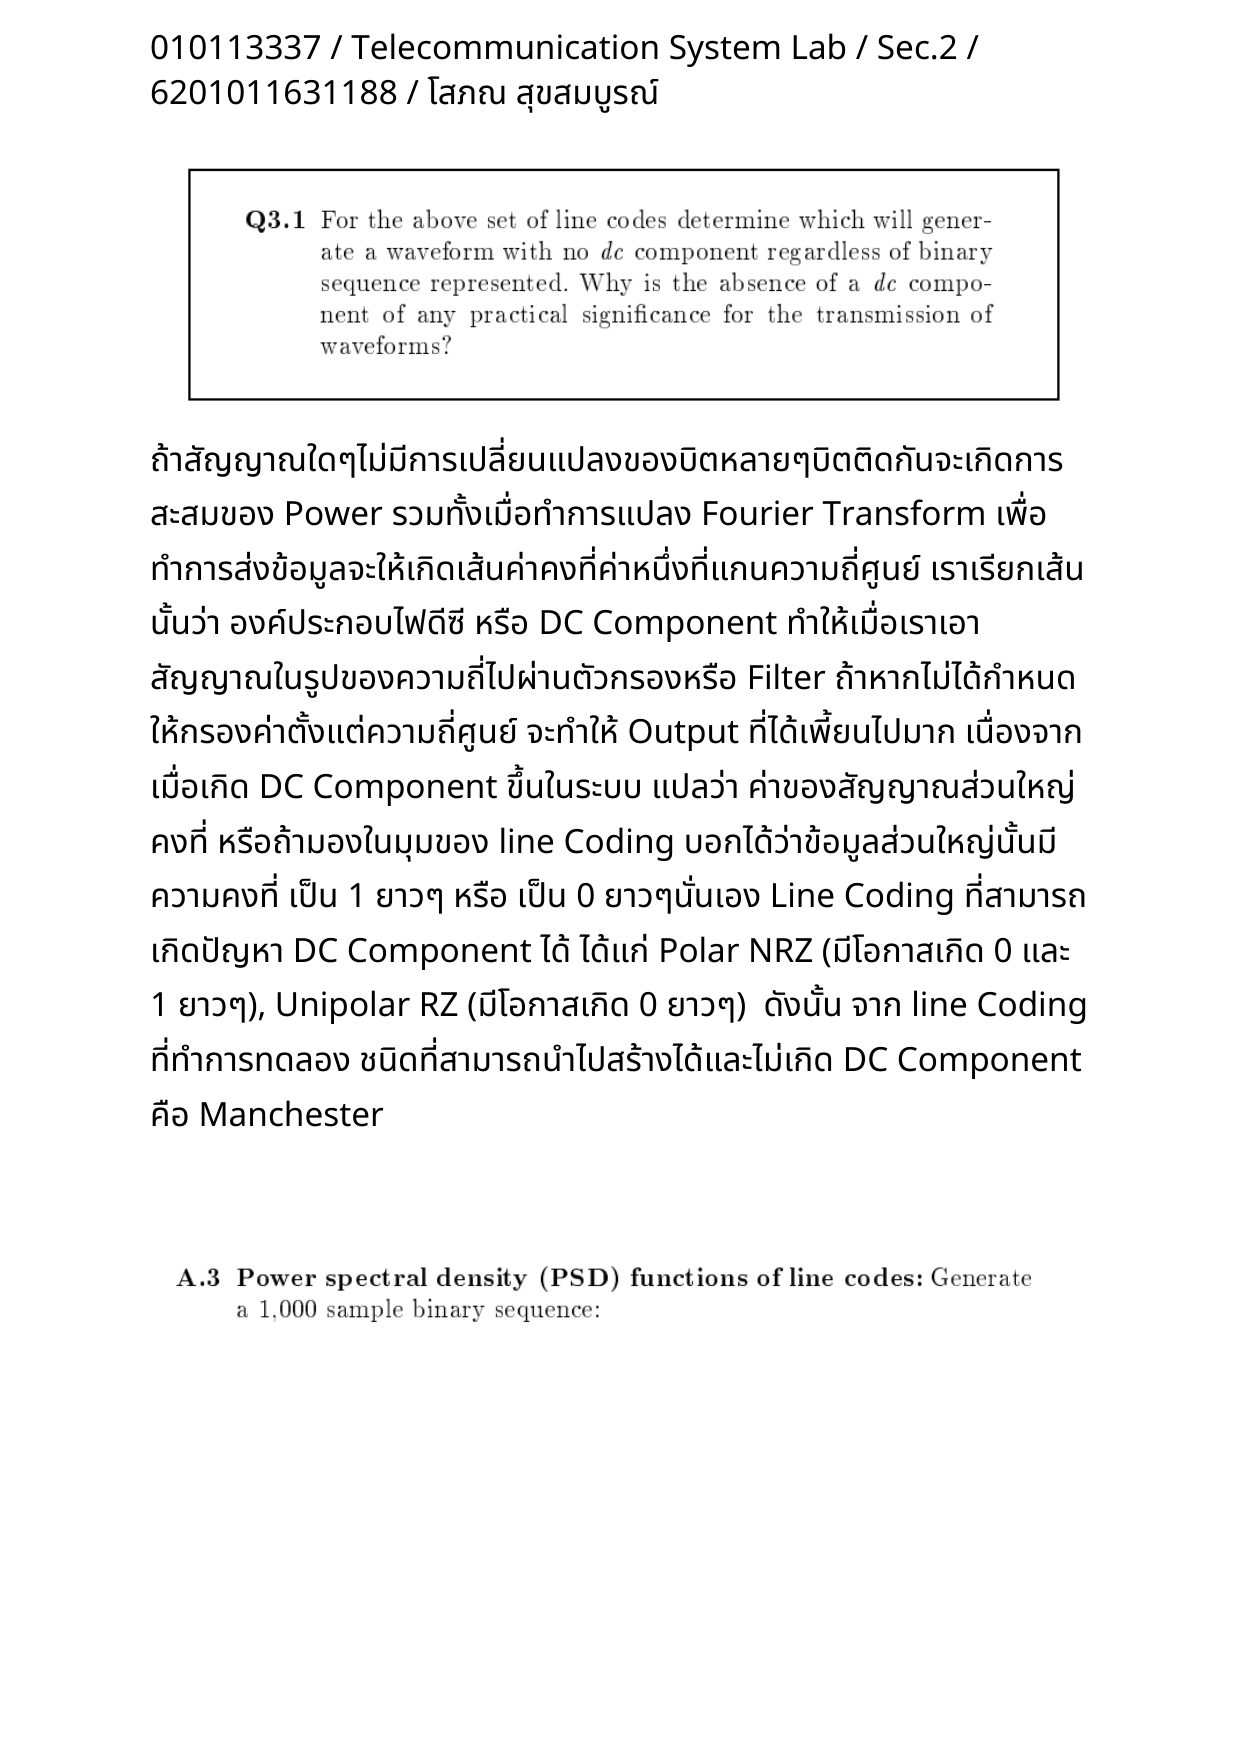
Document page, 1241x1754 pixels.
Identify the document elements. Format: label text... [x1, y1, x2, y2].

picture [150, 150, 1091, 417]
picture [150, 1227, 1091, 1351]
text ถ้าสัญญาณใดๆไม่มีการเปลี่ยนแปลงของบิตหลายๆบิตติดกันจะเกิดการสะสมของ Power รวมทั้งเมื่อทำการแปลง Fourier Transform เพื่อทำการส่งข้อมูลจะให้เกิดเส้นค่าคงที่ค่าหนึ่งที่แกนความถี่ศูนย์ เราเรียกเส้นนั้นว่า องค์ประกอบไฟดีซี หรือ DC Component ทำให้เมื่อเราเอาสัญญาณในรูปของความถี่ไปผ่านตัวกรองหรือ Filter ถ้าหากไม่ได้กำหนดให้กรองค่าตั้งแต่ความถี่ศูนย์ จะทำให้ Output ที่ได้เพี้ยนไปมาก เนื่องจาก เมื่อเกิด DC Component ขึ้นในระบบ แปลว่า ค่าของสัญญาณส่วนใหญ่คงที่ หรือถ้ามองในมุมของ line Coding บอกได้ว่าข้อมูลส่วนใหญ่นั้นมีความคงที่ เป็น 1 ยาวๆ หรือ เป็น 0 ยาวๆนั่นเอง Line Coding ที่สามารถเกิดปัญหา DC Component ได้ ได้แก่ Polar NRZ (มีโอกาสเกิด 0 และ 1 ยาวๆ), Unipolar RZ (มีโอกาสเกิด 0 ยาวๆ) ดังนั้น จาก line Coding ที่ทำการทดลอง ชนิดที่สามารถนำไปสร้างได้และไม่เกิด DC Component คือ Manchester [150, 436, 1090, 1141]
